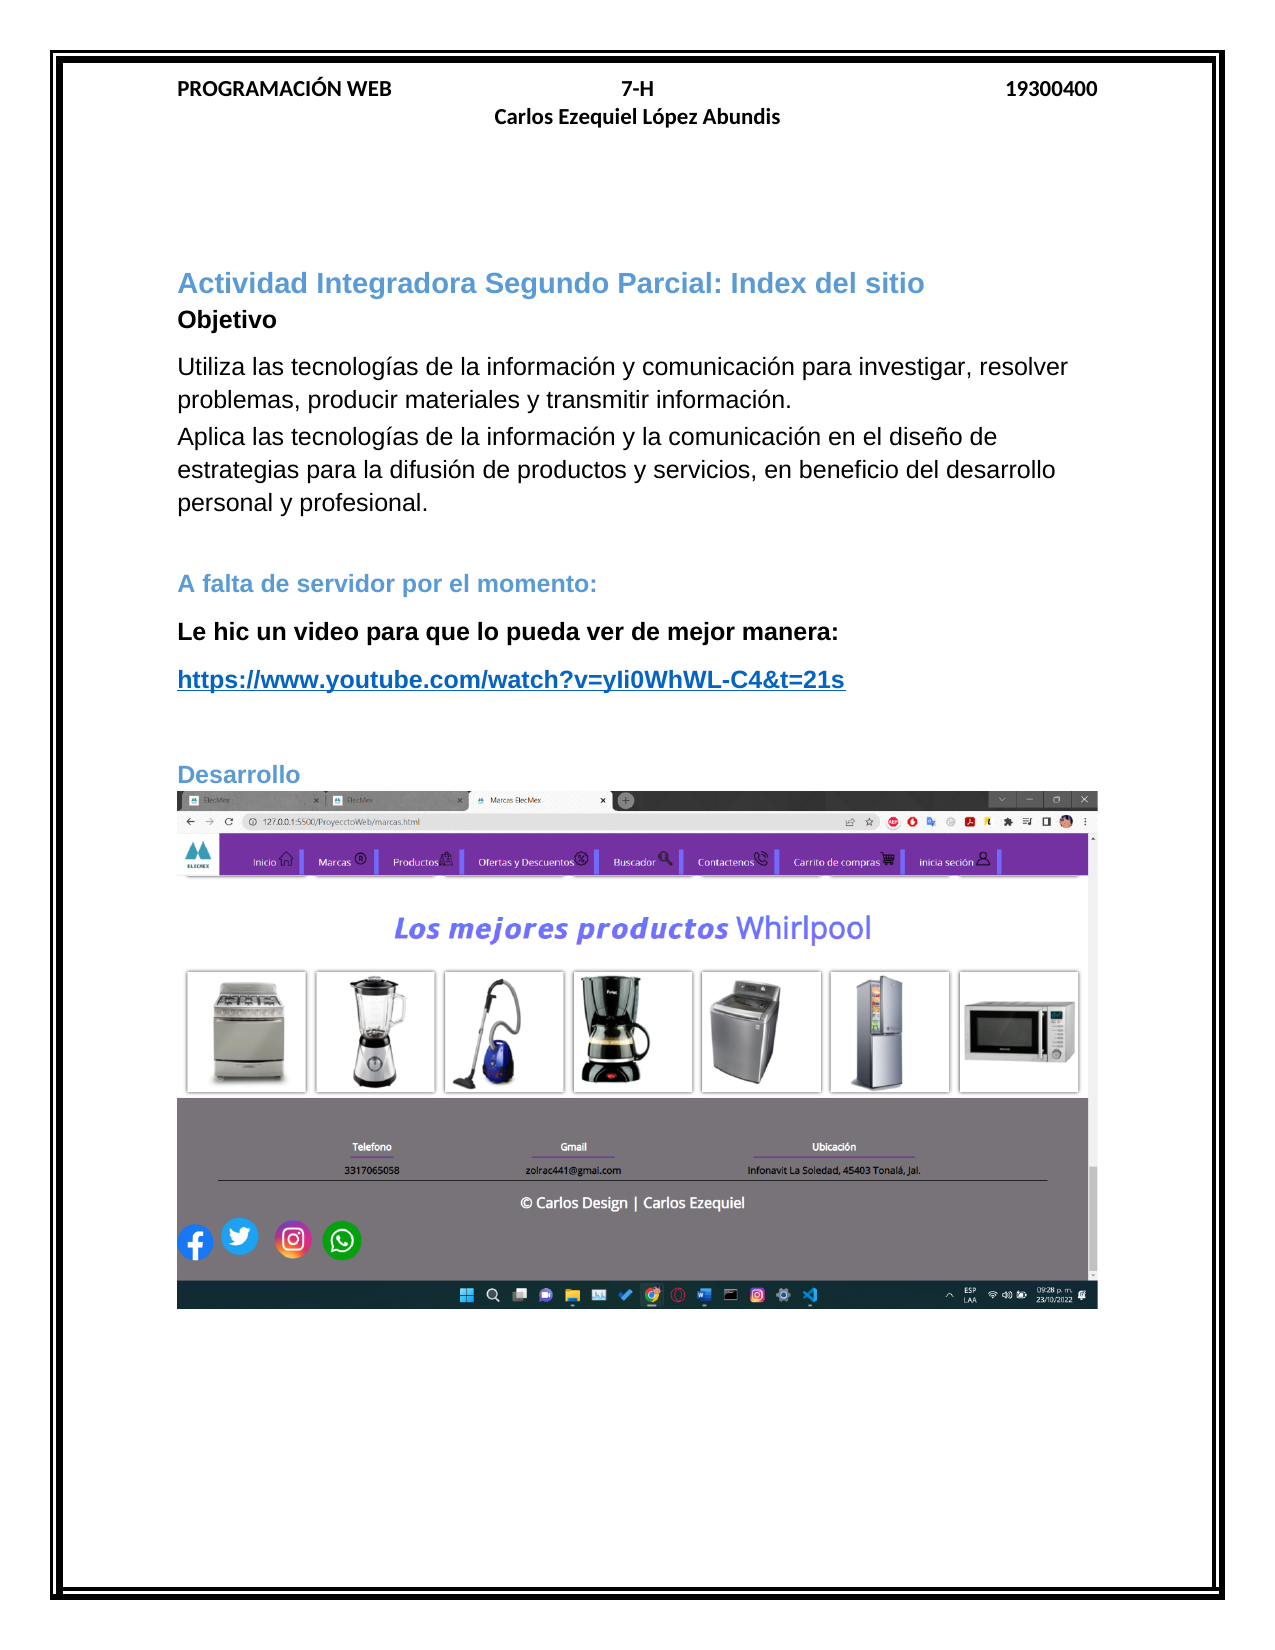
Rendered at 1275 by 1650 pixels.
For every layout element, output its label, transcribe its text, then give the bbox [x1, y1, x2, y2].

text Objetivo [177, 305, 1098, 334]
text A falta de servidor por el momento: [177, 569, 1098, 598]
text Le hic un video para que lo pueda ver de mejor manera: [177, 617, 1098, 646]
subtitle Actividad Integradora Segundo Parcial: Index del sitio [177, 266, 1098, 300]
picture [177, 791, 1098, 1309]
text https://www.youtube.com/watch?v=yIi0WhWL-C4&t=21s [177, 664, 1098, 693]
subtitle Utiliza las tecnologías de la información y comunicación para investigar, resolver problemas, producir materiales y transmitir información. [177, 352, 1098, 414]
text Desarrollo [177, 760, 1098, 791]
subtitle Aplica las tecnologías de la información y la comunicación en el diseño de estrategias para la difusión de productos y servicios, en beneficio del desarrollo personal y profesional. [177, 422, 1098, 517]
